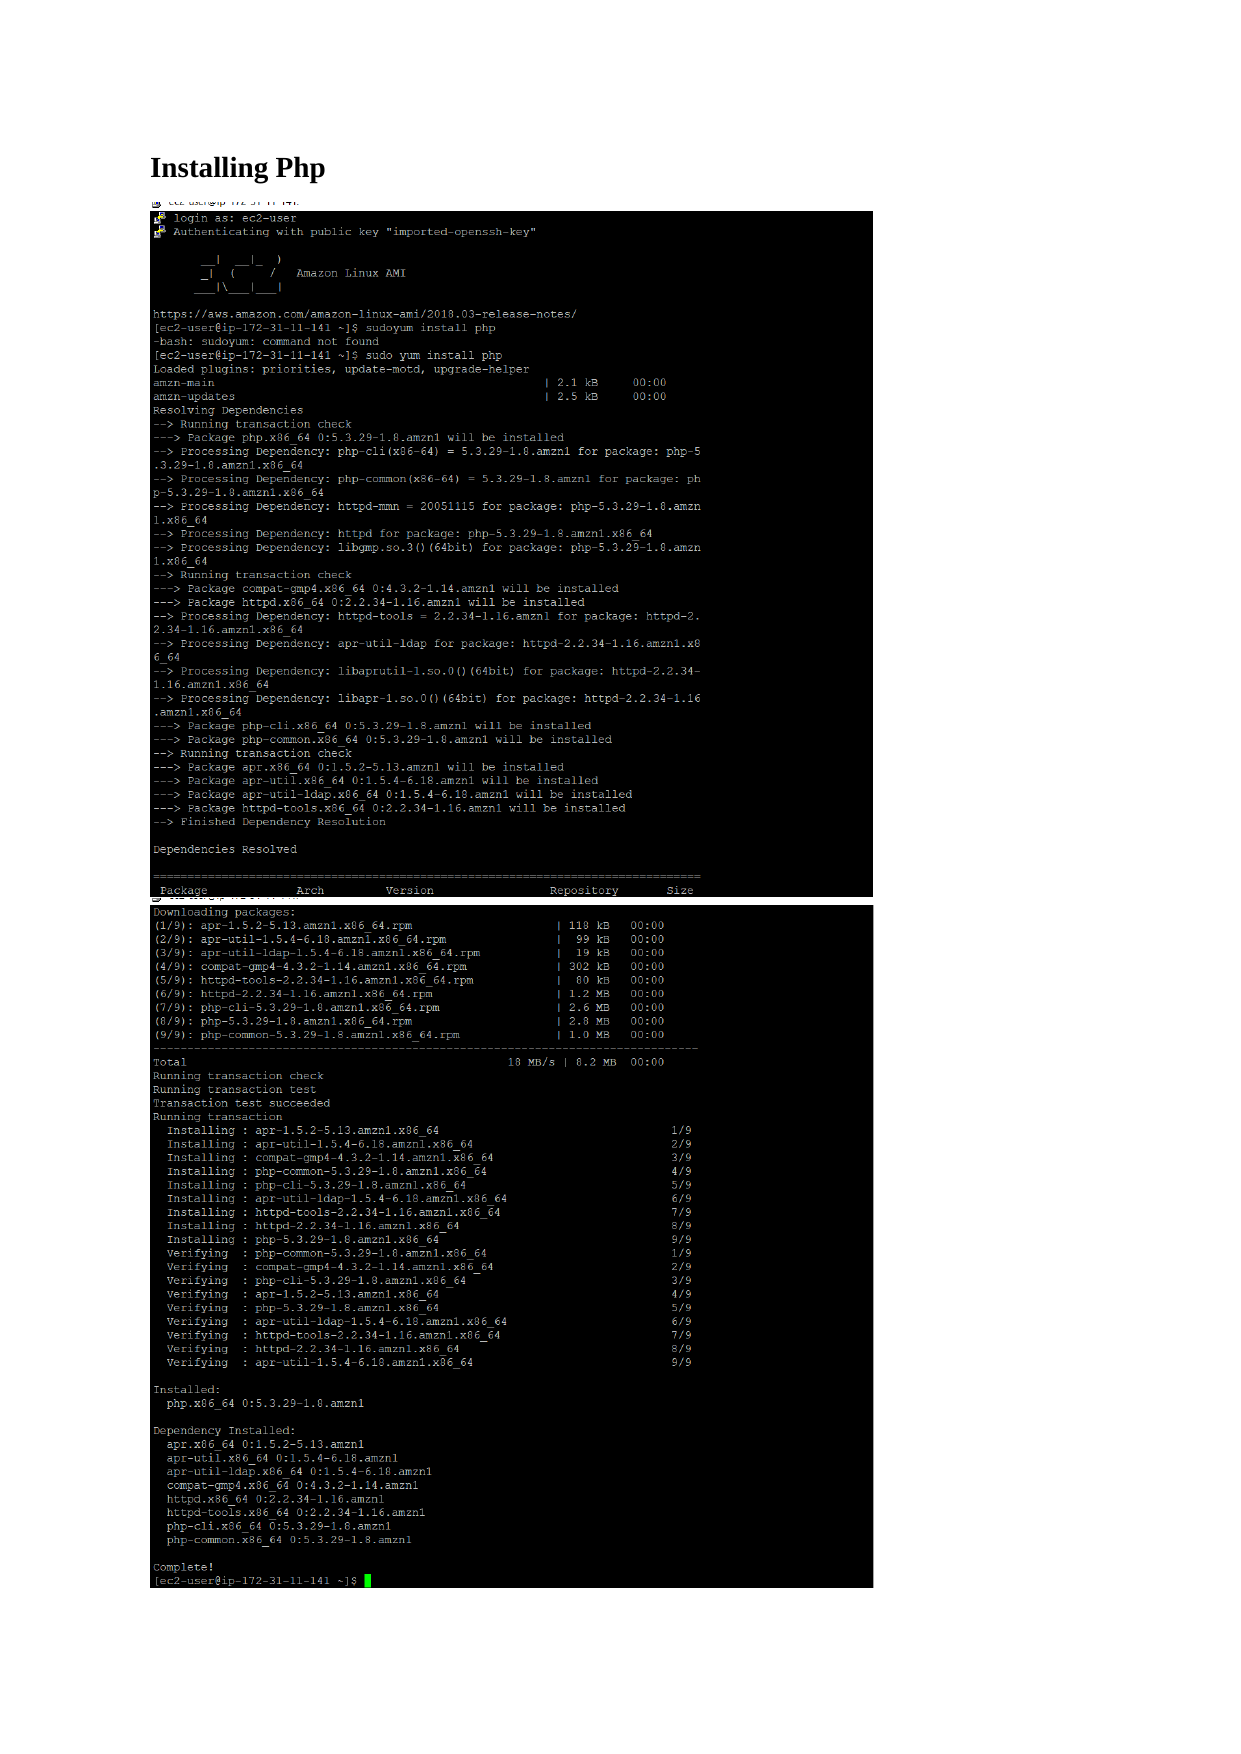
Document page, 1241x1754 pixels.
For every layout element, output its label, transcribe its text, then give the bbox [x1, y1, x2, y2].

picture [150, 202, 873, 897]
picture [150, 898, 874, 1588]
text Installing Php [150, 150, 1090, 183]
